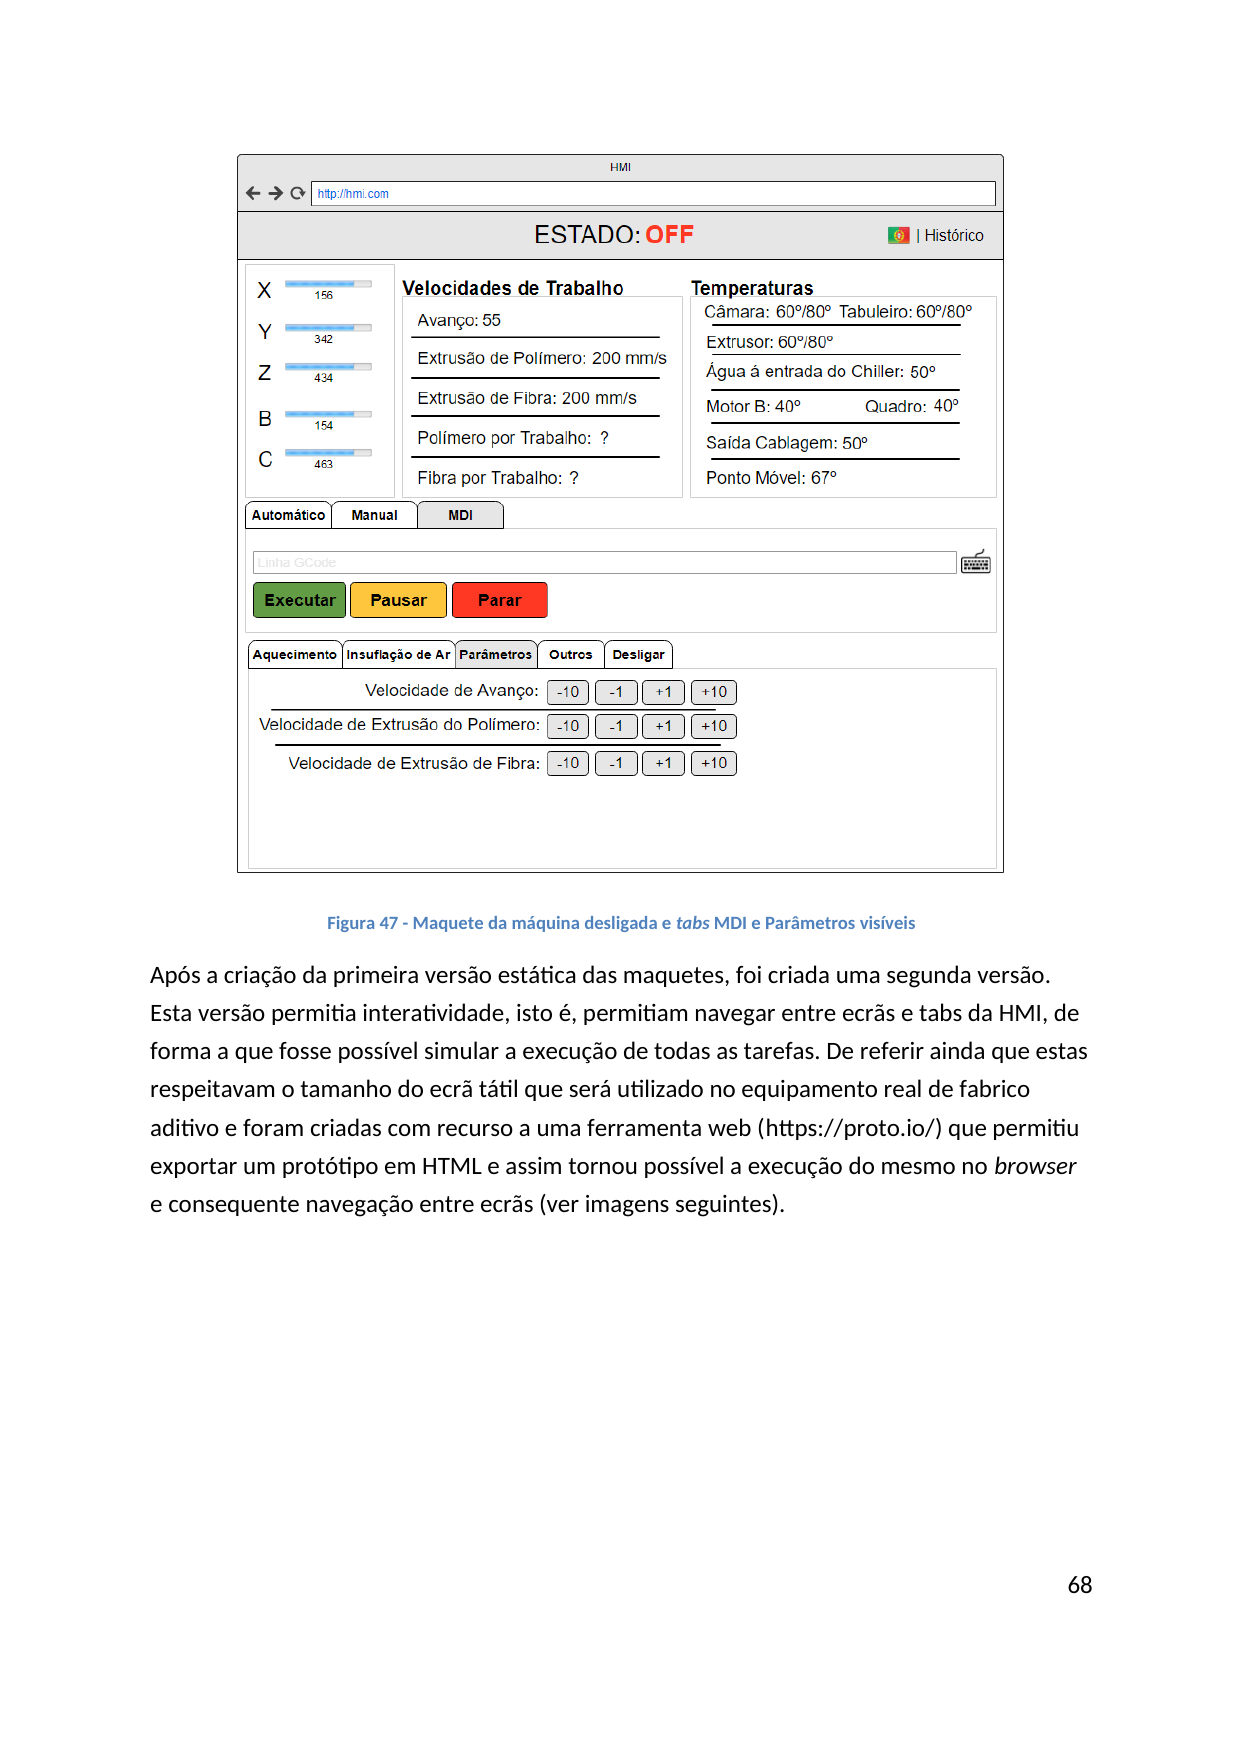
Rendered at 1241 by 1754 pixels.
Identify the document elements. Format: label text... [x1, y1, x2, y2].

text Após a criação da primeira versão estática das maquetes, foi criada uma segunda versão. Esta versão permitia interatividade, isto é, permitiam navegar entre ecrãs e tabs da HMI, de forma a que fosse possível simular a execução de todas as tarefas. De referir ainda que estas respeitavam o tamanho do ecrã tátil que será utilizado no equipamento real de fabrico aditivo e foram criadas com recurso a uma ferramenta web (https://proto.io/) que permitiu exportar um protótipo em HTML e assim tornou possível a execução do mesmo no browser e consequente navegação entre ecrãs (ver imagens seguintes). [150, 959, 1092, 1218]
text Figura 47 - Maquete da máquina desligada e tabs MDI e Parâmetros visíveis [150, 911, 1092, 934]
picture [234, 150, 1009, 879]
